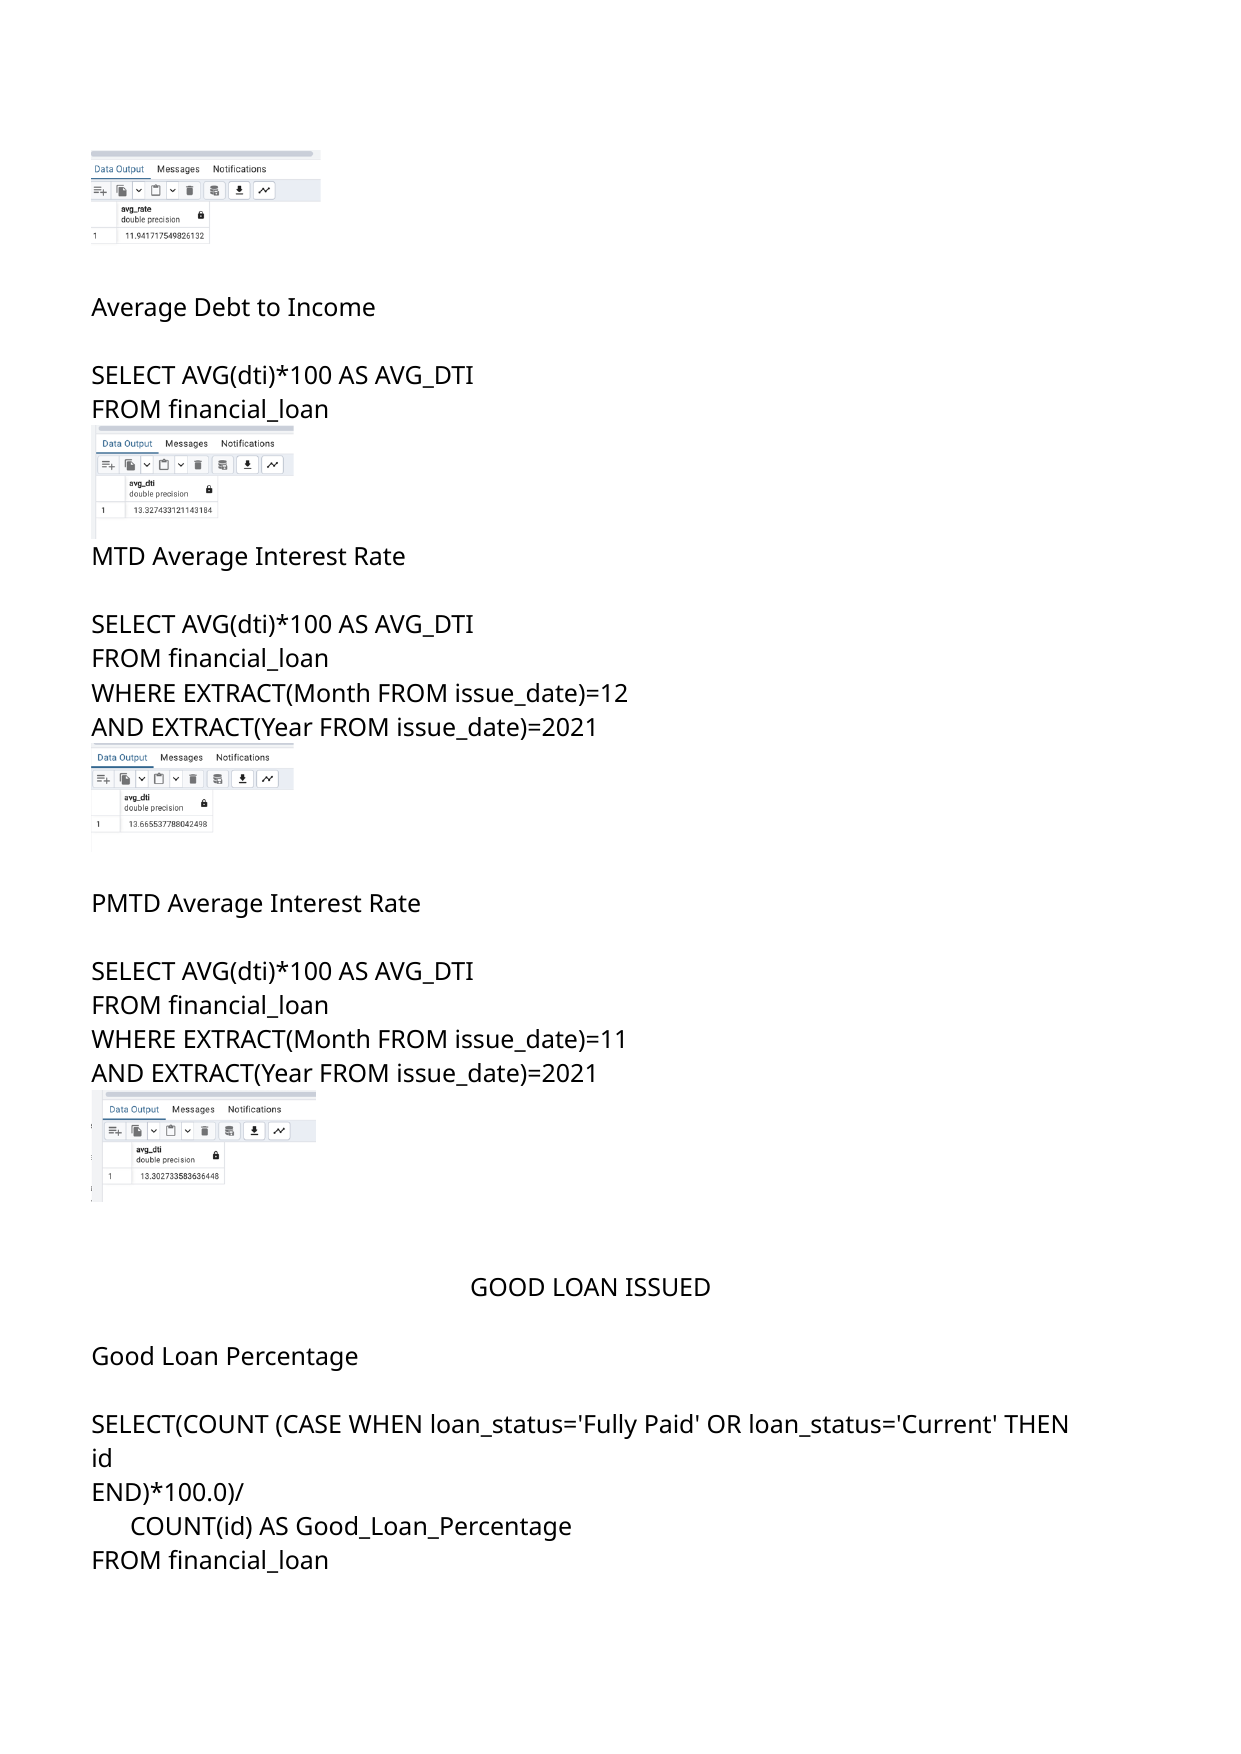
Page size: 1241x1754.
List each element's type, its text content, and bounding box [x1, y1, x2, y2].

list Good Loan Percentage [91, 1338, 1090, 1372]
list SELECT AVG(dti)*100 AS AVG_DTI [91, 357, 1090, 392]
list Average Debt to Income [91, 289, 1090, 323]
list MTD Average Interest Rate [91, 539, 1090, 573]
list FROM financial_loan [91, 1542, 1090, 1577]
list SELECT(COUNT (CASE WHEN loan_status='Fully Paid' OR loan_status='Current' THEN id [91, 1406, 1090, 1474]
list GOOD LOAN ISSUED [91, 1270, 1090, 1304]
picture [91, 425, 294, 539]
list SELECT AVG(dti)*100 AS AVG_DTI [91, 607, 1090, 641]
list FROM financial_loan [91, 392, 1090, 426]
list FROM financial_loan [91, 641, 1090, 675]
list COUNT(id) AS Good_Loan_Percentage [91, 1508, 1090, 1542]
list SELECT AVG(dti)*100 AS AVG_DTI [91, 954, 1090, 988]
list END)*100.0)/ [91, 1474, 1090, 1508]
list FROM financial_loan [91, 988, 1090, 1022]
list WHERE EXTRACT(Month FROM issue_date)=12 [91, 675, 1090, 709]
list AND EXTRACT(Year FROM issue_date)=2021 [91, 1056, 1090, 1090]
list AND EXTRACT(Year FROM issue_date)=2021 [91, 709, 1090, 743]
picture [91, 150, 321, 256]
picture [91, 743, 294, 852]
list PMTD Average Interest Rate [91, 886, 1090, 920]
list WHERE EXTRACT(Month FROM issue_date)=11 [91, 1022, 1090, 1056]
picture [91, 1090, 316, 1202]
